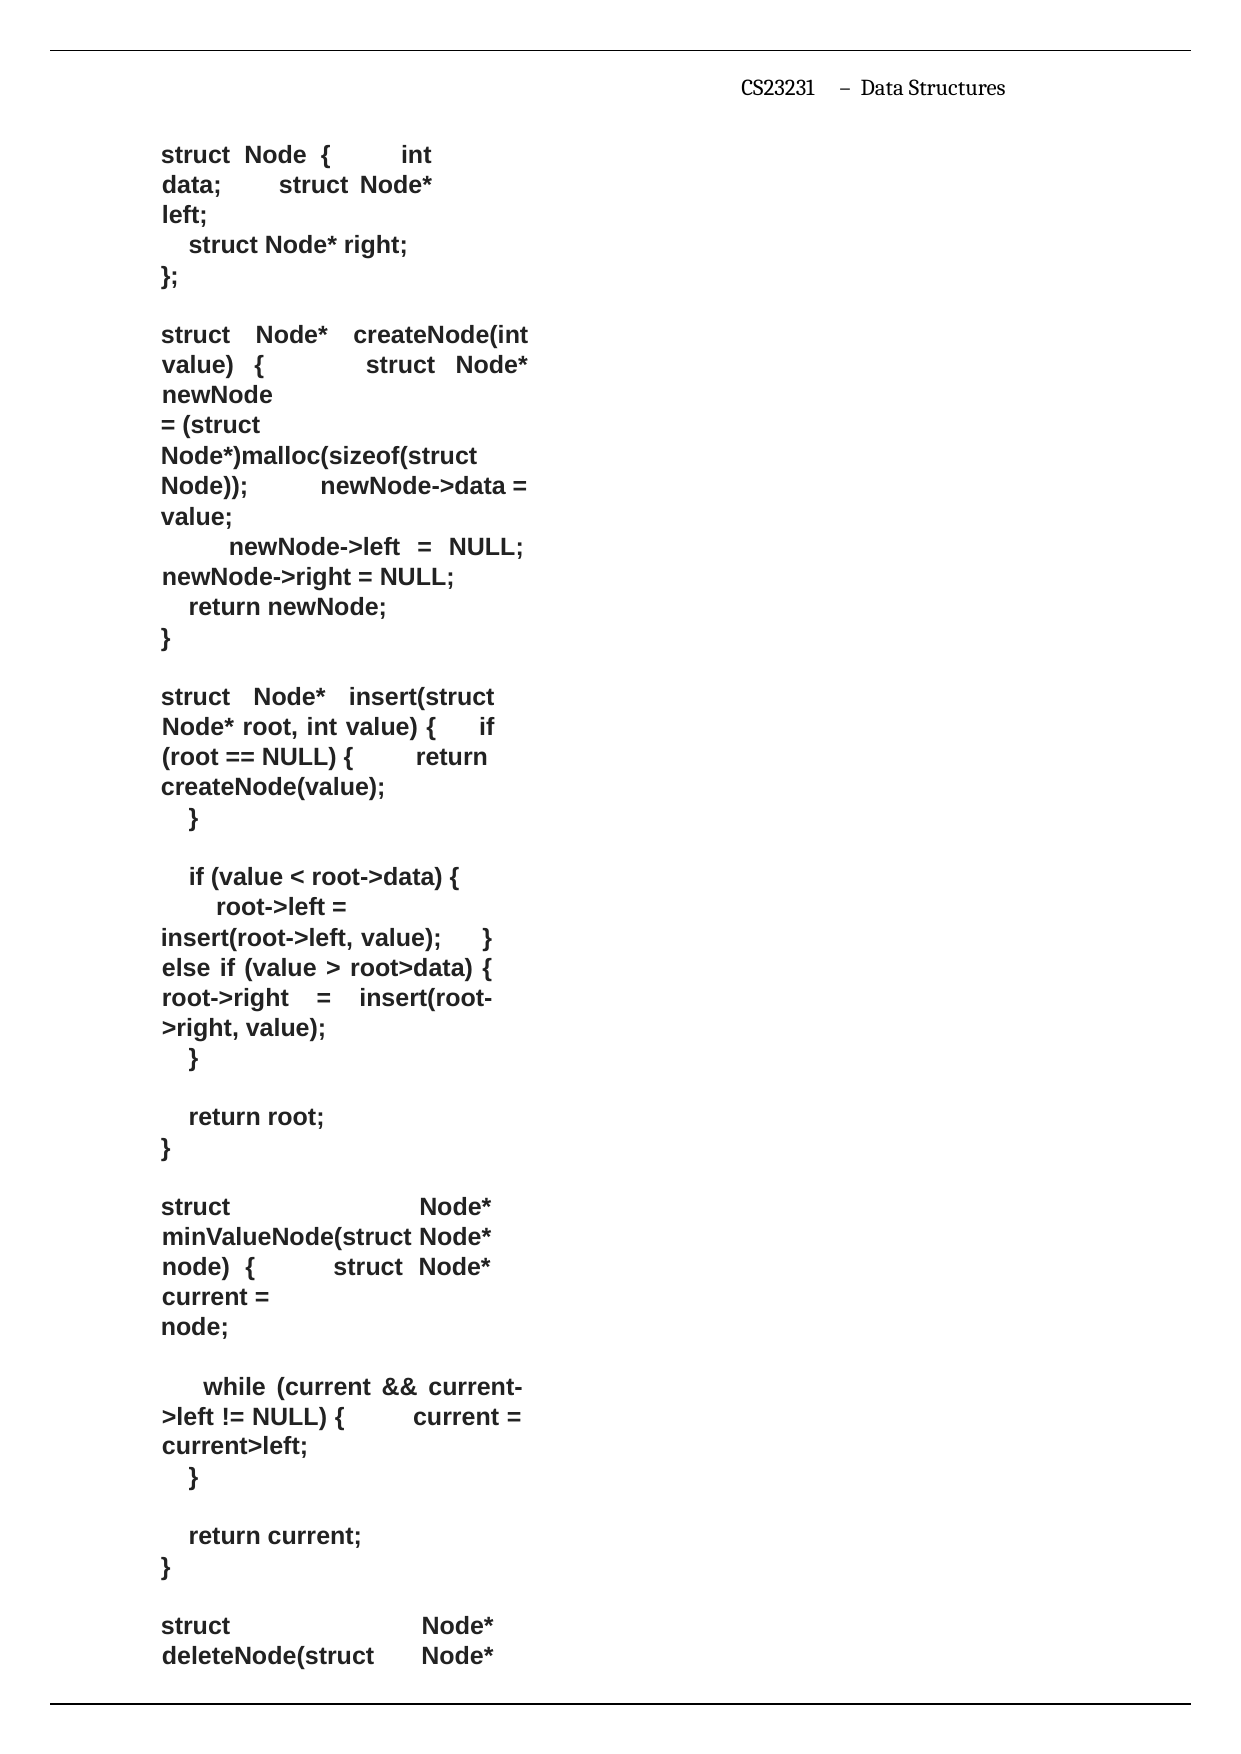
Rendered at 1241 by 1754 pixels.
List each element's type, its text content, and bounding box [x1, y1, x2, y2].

picture [739, 69, 1092, 99]
text Node*)malloc(sizeof(struct [161, 441, 1132, 469]
text return current; [161, 1521, 1132, 1550]
text = (struct [161, 410, 1132, 439]
text root->left = [167, 892, 1132, 921]
text } [161, 623, 1132, 651]
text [161, 1611, 493, 1669]
text struct Node* minValueNode(struct Node* node) { struct Node* current = [161, 1192, 491, 1311]
text struct Node* createNode(int value) { struct Node* newNode [161, 320, 528, 408]
text } [161, 1133, 1132, 1161]
text }; [161, 261, 1132, 289]
text } [161, 1043, 1132, 1072]
text struct Node { int data; struct Node* left; [161, 140, 432, 228]
text createNode(value); [161, 772, 1132, 801]
text if (value < root->data) { [188, 862, 1132, 891]
text insert(root->left, value); } else if (value > root>data) { root->right = insert(root->right, value); [161, 923, 493, 1041]
text } [161, 1552, 1132, 1580]
text return newNode; [161, 592, 1132, 621]
text newNode->left = NULL; newNode->right = NULL; [161, 532, 524, 591]
text return root; [161, 1102, 1132, 1131]
text Node)); newNode->data = [161, 471, 722, 500]
text } [161, 803, 1132, 831]
text node; [161, 1312, 1132, 1341]
text while (current && current->left != NULL) { current = current>left; [161, 1372, 523, 1460]
text } [161, 1462, 1132, 1491]
text struct Node* right; [161, 230, 1132, 259]
text struct Node* insert(struct Node* root, int value) { if (root == NULL) { return [161, 682, 495, 771]
text value; [161, 501, 1132, 530]
